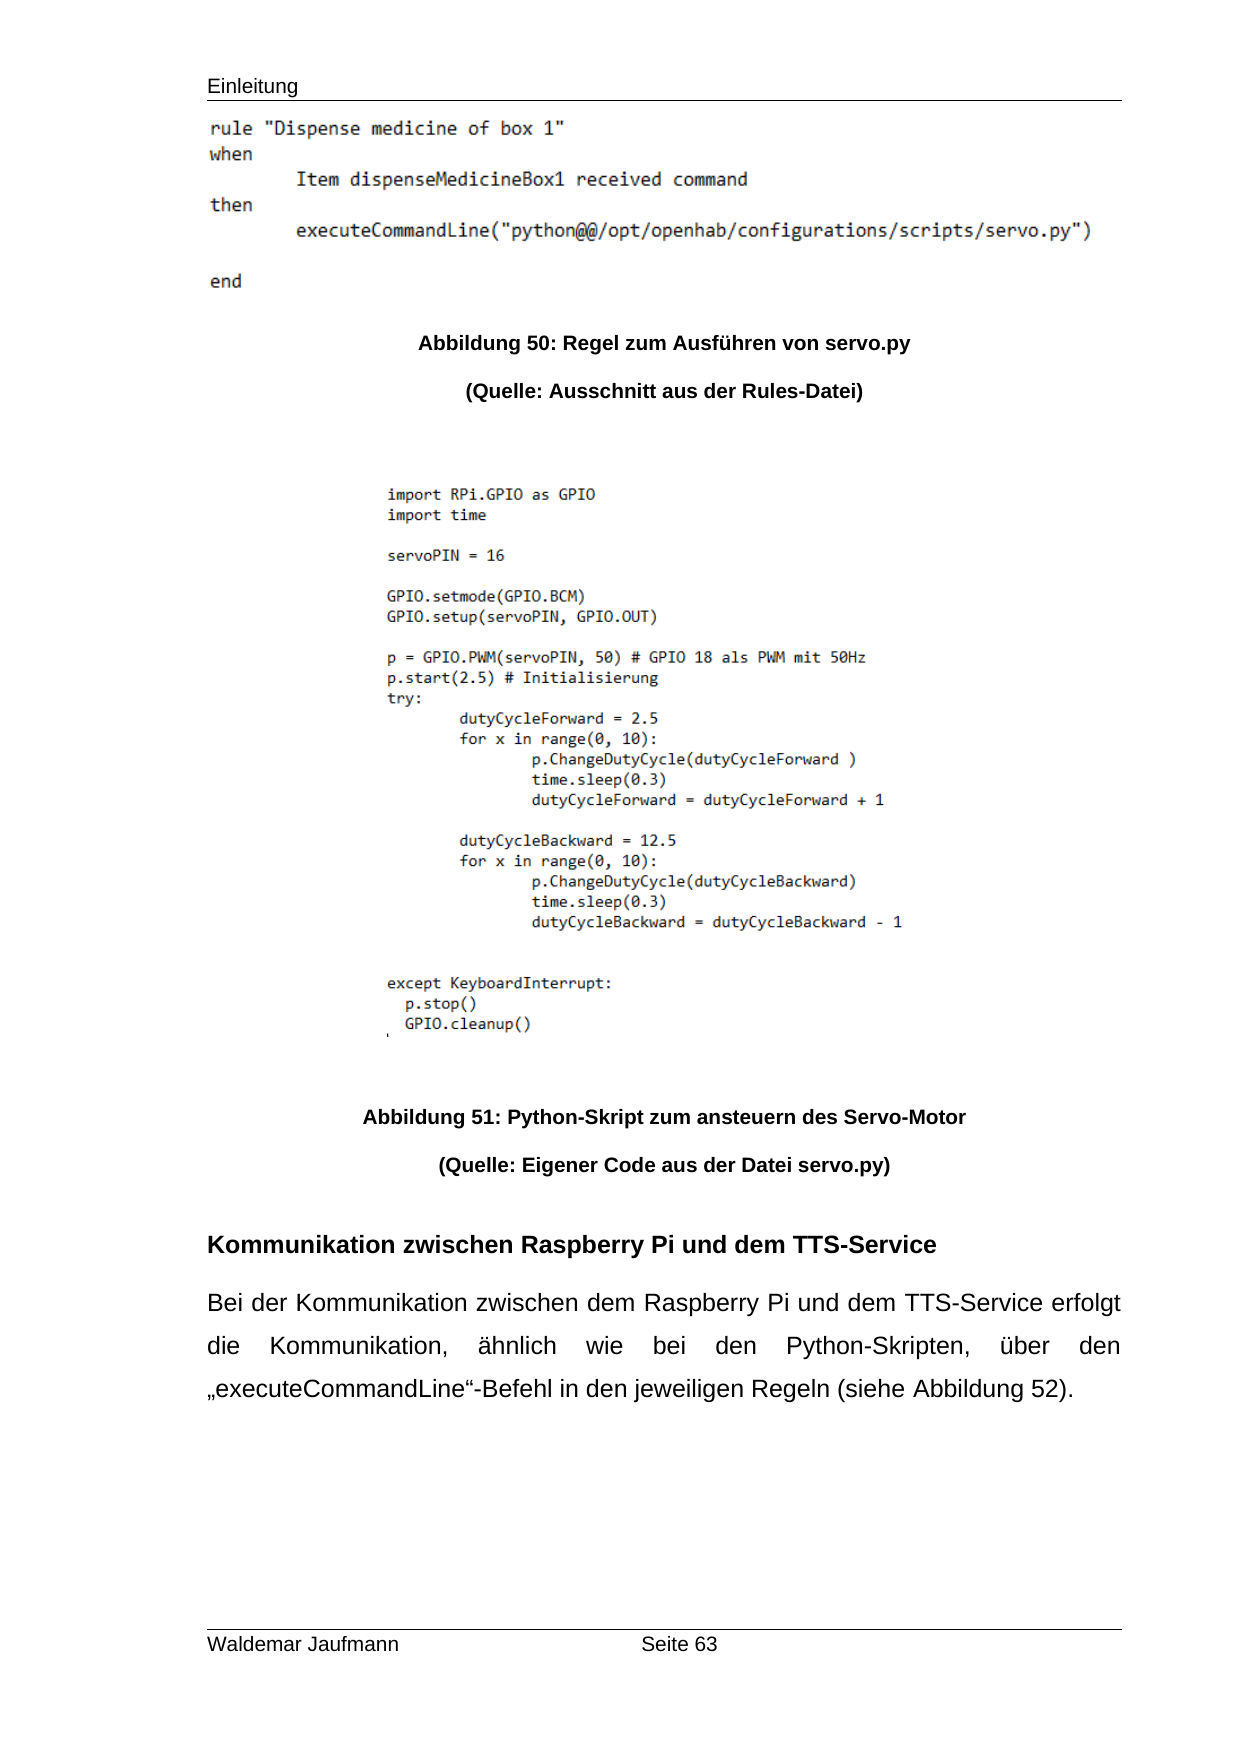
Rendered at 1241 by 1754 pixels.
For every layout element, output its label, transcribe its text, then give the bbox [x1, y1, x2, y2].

text (Quelle: Ausschnitt aus der Rules-Datei) [207, 379, 1122, 403]
text Abbildung 50: Regel zum Ausführen von servo.py [207, 331, 1122, 354]
text (Quelle: Eigener Code aus der Datei servo.py) [207, 1153, 1122, 1177]
picture [206, 118, 1133, 319]
text Abbildung 51: Python-Skript zum ansteuern des Servo-Motor [207, 1105, 1122, 1129]
picture [386, 485, 943, 1037]
text Bei der Kommunikation zwischen dem Raspberry Pi und dem TTS-Service erfolgt die Kommunikation, ähnlich wie bei den Python-Skripten, über den „executeCommandLine“-Befehl in den jeweiligen Regeln (siehe Abbildung 52). [207, 1288, 1122, 1403]
text Kommunikation zwischen Raspberry Pi und dem TTS-Service [207, 1231, 1122, 1259]
